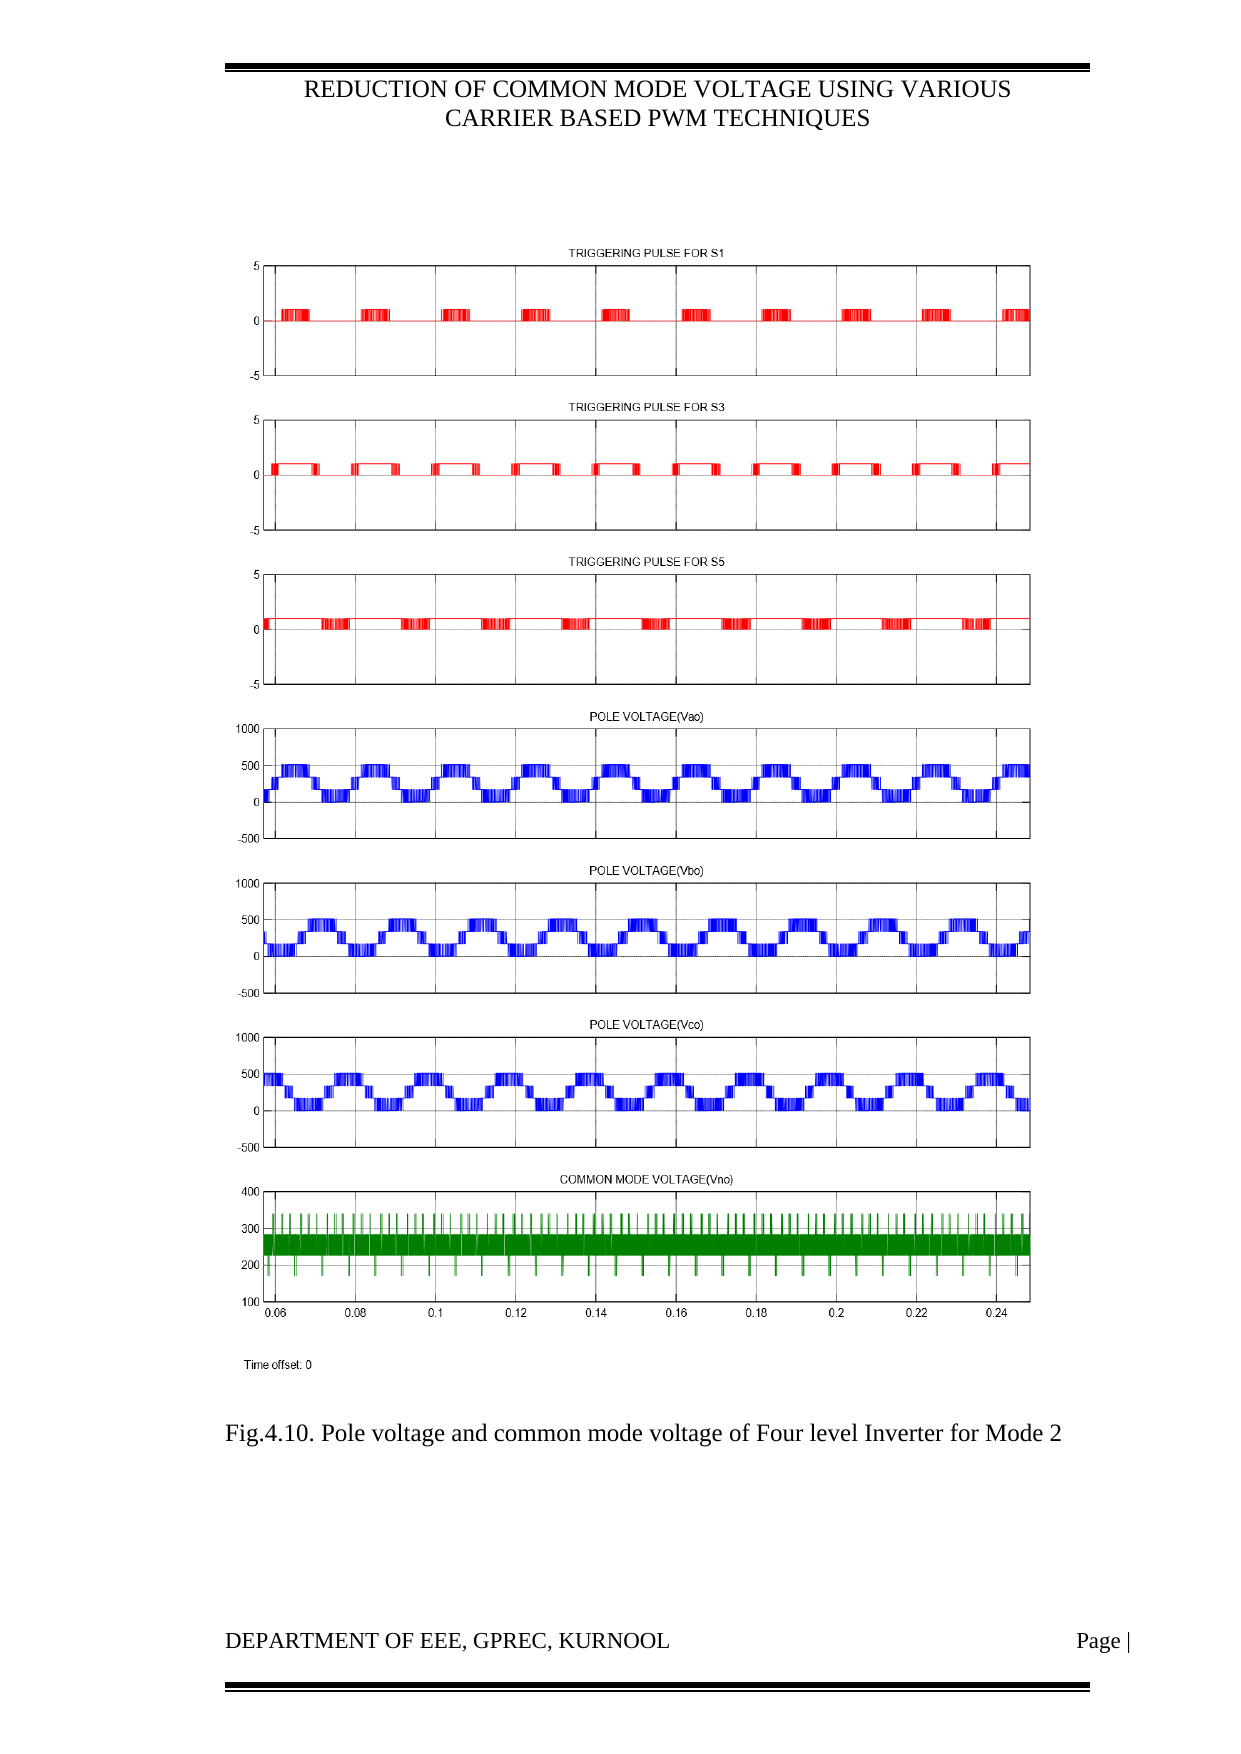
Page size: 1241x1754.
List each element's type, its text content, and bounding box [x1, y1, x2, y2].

picture [219, 197, 1068, 1397]
